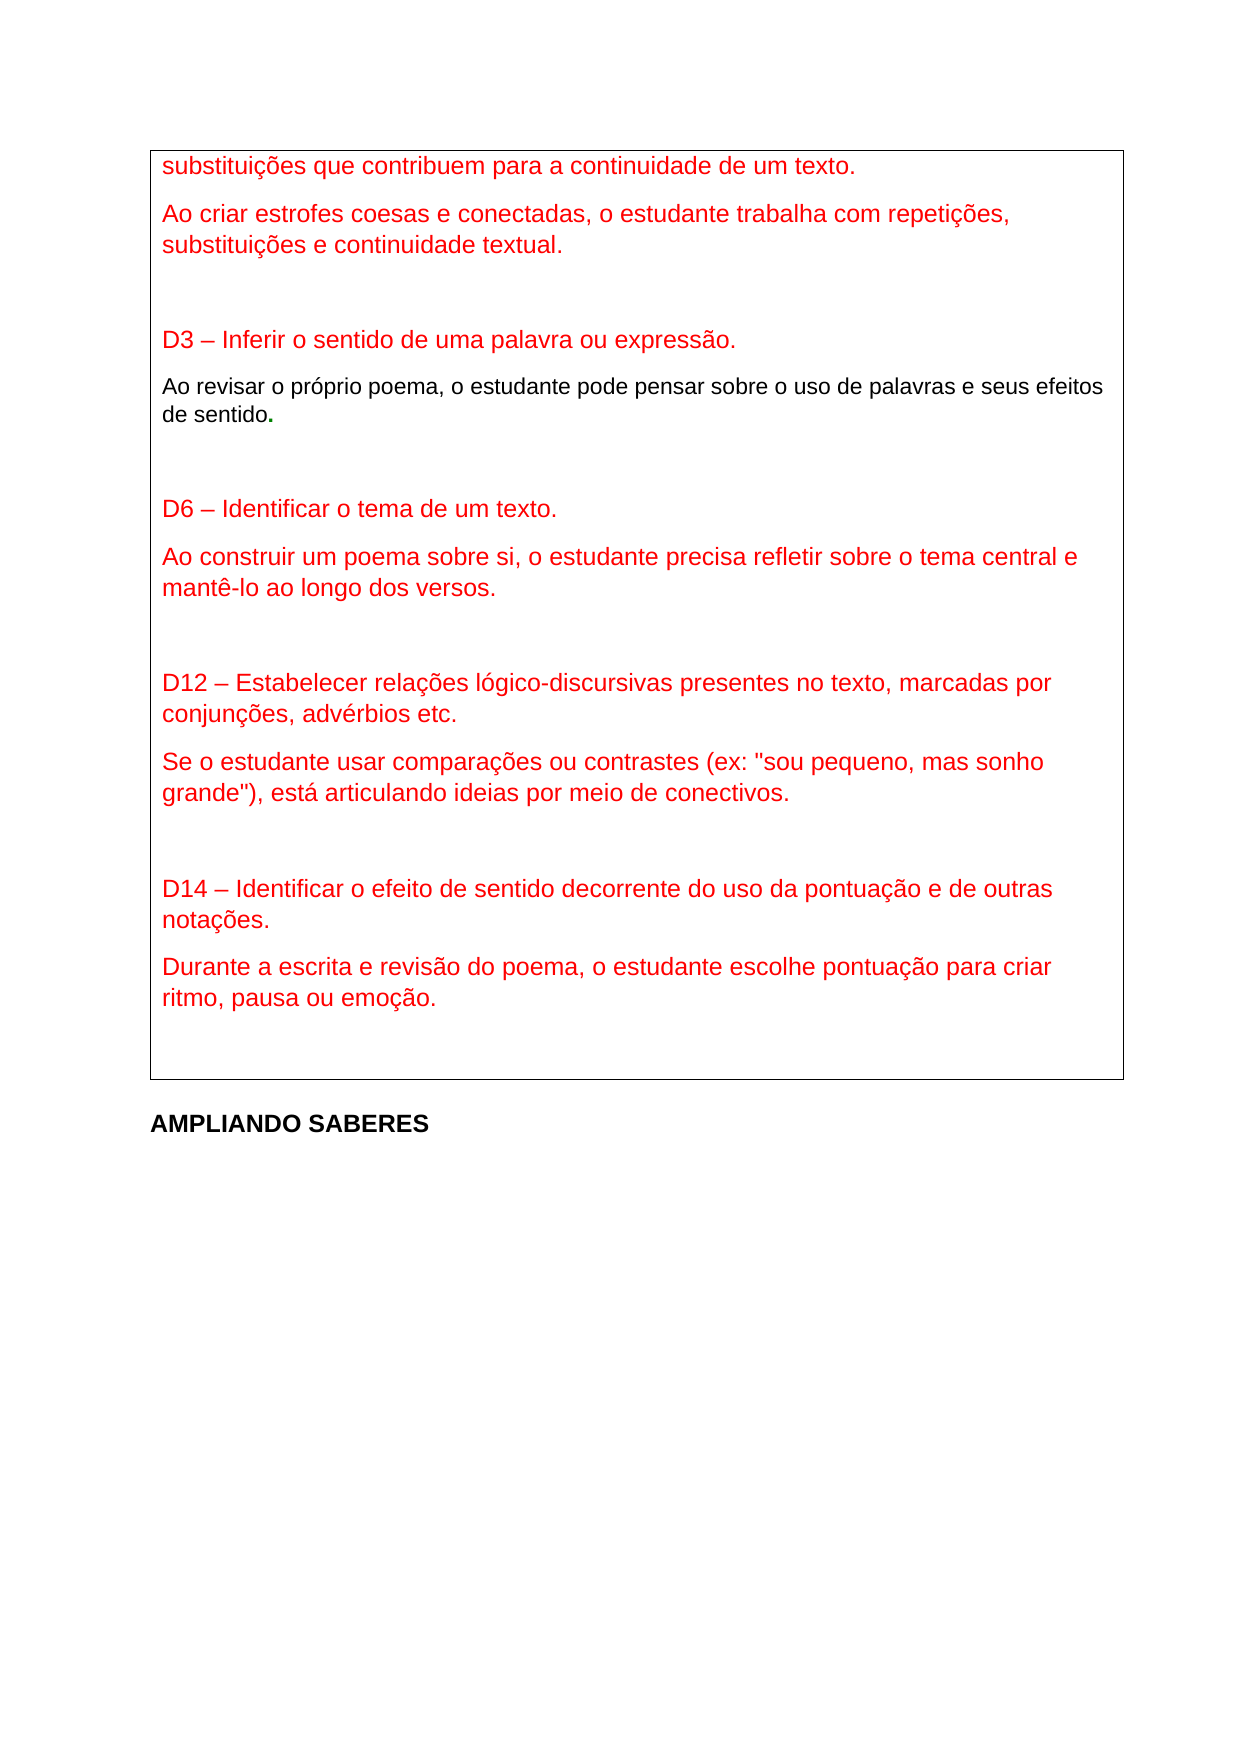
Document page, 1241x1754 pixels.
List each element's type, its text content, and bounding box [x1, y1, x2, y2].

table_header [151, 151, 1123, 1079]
text AMPLIANDO SABERES [150, 1108, 1090, 1137]
